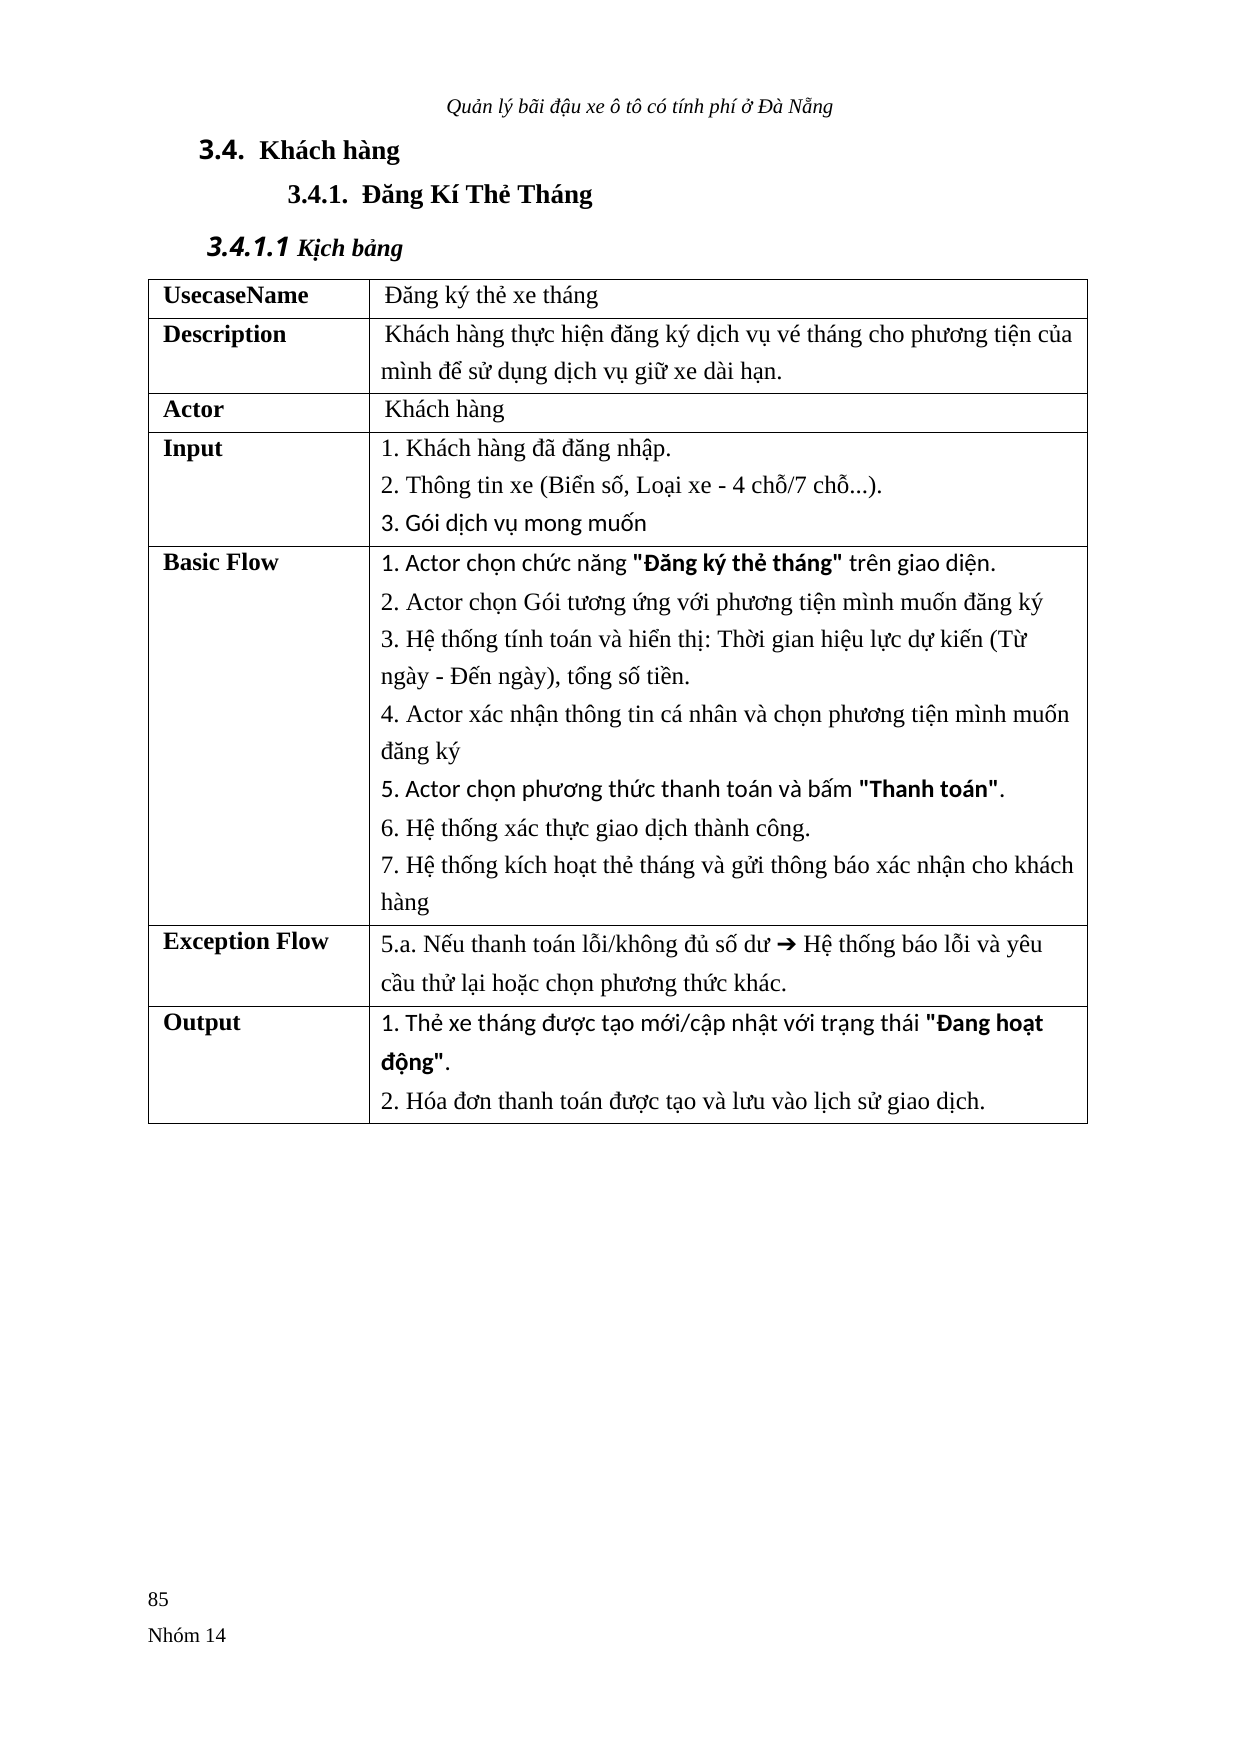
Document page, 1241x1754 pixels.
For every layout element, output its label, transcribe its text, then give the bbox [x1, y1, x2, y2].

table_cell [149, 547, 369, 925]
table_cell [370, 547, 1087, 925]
subtitle Đăng Kí Thẻ Tháng [236, 178, 1134, 209]
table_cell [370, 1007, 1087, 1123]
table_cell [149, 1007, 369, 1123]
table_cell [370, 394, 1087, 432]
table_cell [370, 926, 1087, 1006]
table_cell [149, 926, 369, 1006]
subtitle Khách hàng [148, 131, 1075, 167]
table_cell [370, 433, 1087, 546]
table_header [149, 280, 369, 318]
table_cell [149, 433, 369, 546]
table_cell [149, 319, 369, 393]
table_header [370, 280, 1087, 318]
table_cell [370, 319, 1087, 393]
subtitle Kịch bảng [207, 227, 1134, 264]
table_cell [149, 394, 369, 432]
